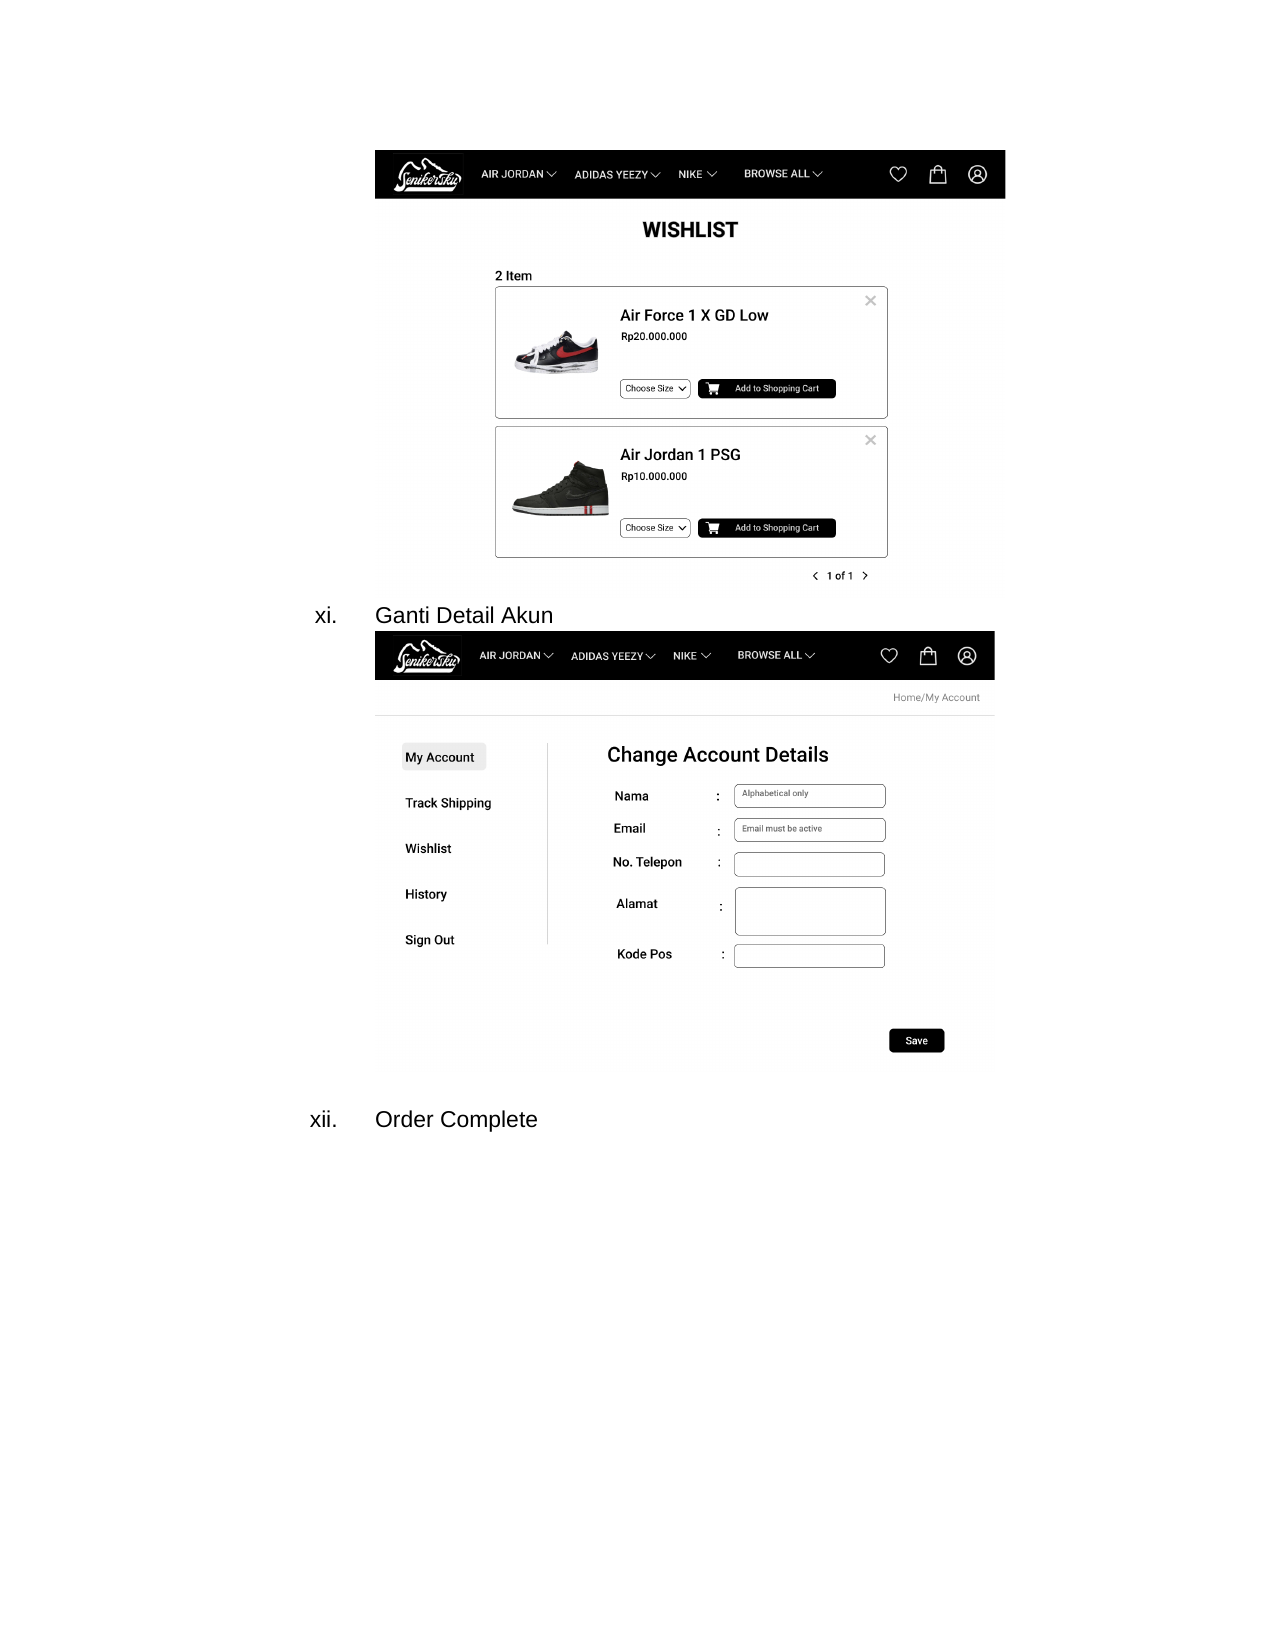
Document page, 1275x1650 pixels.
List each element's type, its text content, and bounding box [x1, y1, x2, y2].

picture [375, 631, 995, 1072]
list Ganti Detail Akun [337, 602, 1125, 628]
picture [375, 150, 1006, 598]
list Order Complete [337, 1106, 1125, 1132]
